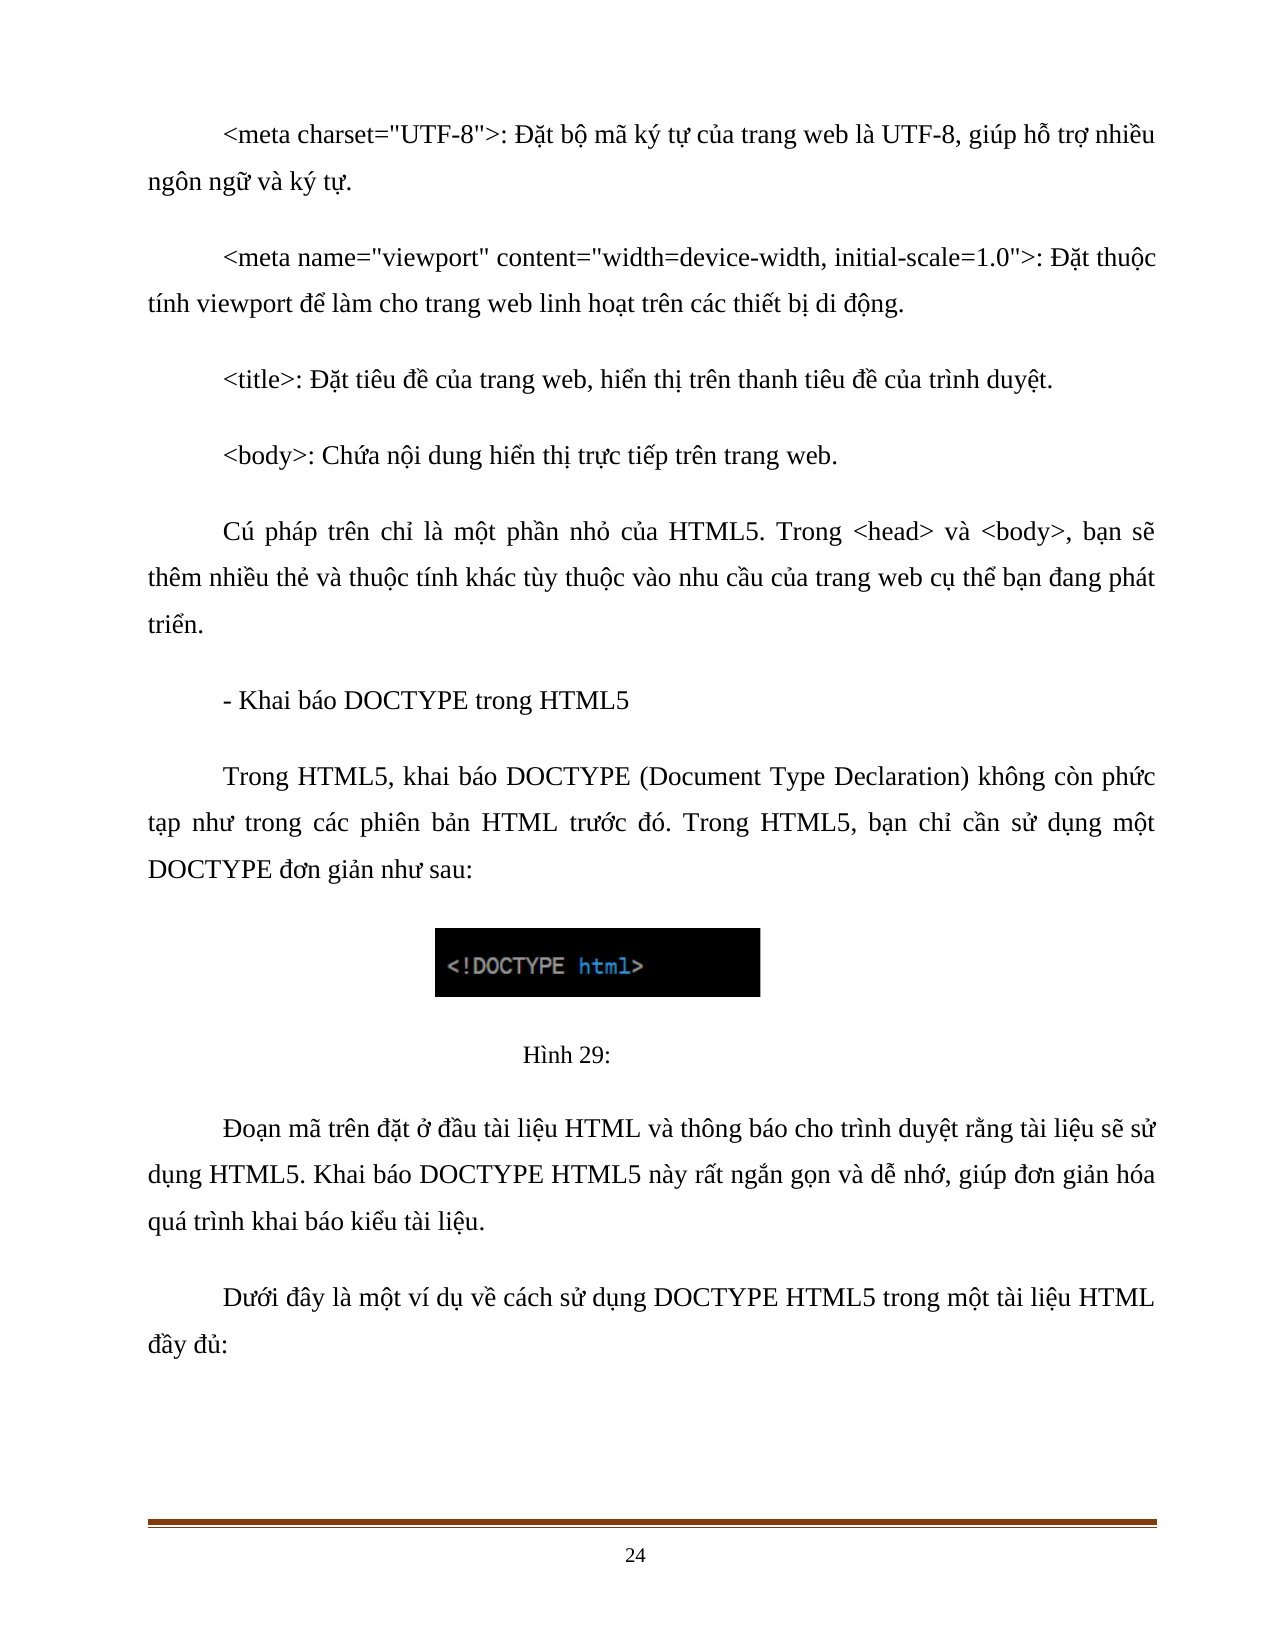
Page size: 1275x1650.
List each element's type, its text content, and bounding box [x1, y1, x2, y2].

text Trong HTML5, khai báo DOCTYPE (Document Type Declaration) không còn phức tạp như trong các phiên bản HTML trước đó. Trong HTML5, bạn chỉ cần sử dụng một DOCTYPE đơn giản như sau: [148, 760, 1157, 884]
text Đoạn mã trên đặt ở đầu tài liệu HTML và thông báo cho trình duyệt rằng tài liệu sẽ sử dụng HTML5. Khai báo DOCTYPE HTML5 này rất ngắn gọn và dễ nhớ, giúp đơn giản hóa quá trình khai báo kiểu tài liệu. [148, 1112, 1157, 1236]
text Hình 29: [448, 1040, 1157, 1068]
text <title>: Đặt tiêu đề của trang web, hiển thị trên thanh tiêu đề của trình duyệt. [148, 363, 1157, 394]
picture [435, 928, 761, 997]
text Dưới đây là một ví dụ về cách sử dụng DOCTYPE HTML5 trong một tài liệu HTML đầy đủ: [148, 1281, 1157, 1359]
text <meta name="viewport" content="width=device-width, initial-scale=1.0">: Đặt thuộc tính viewport để làm cho trang web linh hoạt trên các thiết bị di động. [148, 241, 1157, 318]
text <body>: Chứa nội dung hiển thị trực tiếp trên trang web. [148, 439, 1157, 470]
text <meta charset="UTF-8">: Đặt bộ mã ký tự của trang web là UTF-8, giúp hỗ trợ nhiều ngôn ngữ và ký tự. [148, 118, 1157, 196]
text - Khai báo DOCTYPE trong HTML5 [148, 684, 1157, 715]
text Cú pháp trên chỉ là một phần nhỏ của HTML5. Trong <head> và <body>, bạn sẽ thêm nhiều thẻ và thuộc tính khác tùy thuộc vào nhu cầu của trang web cụ thể bạn đang phát triển. [148, 515, 1157, 639]
